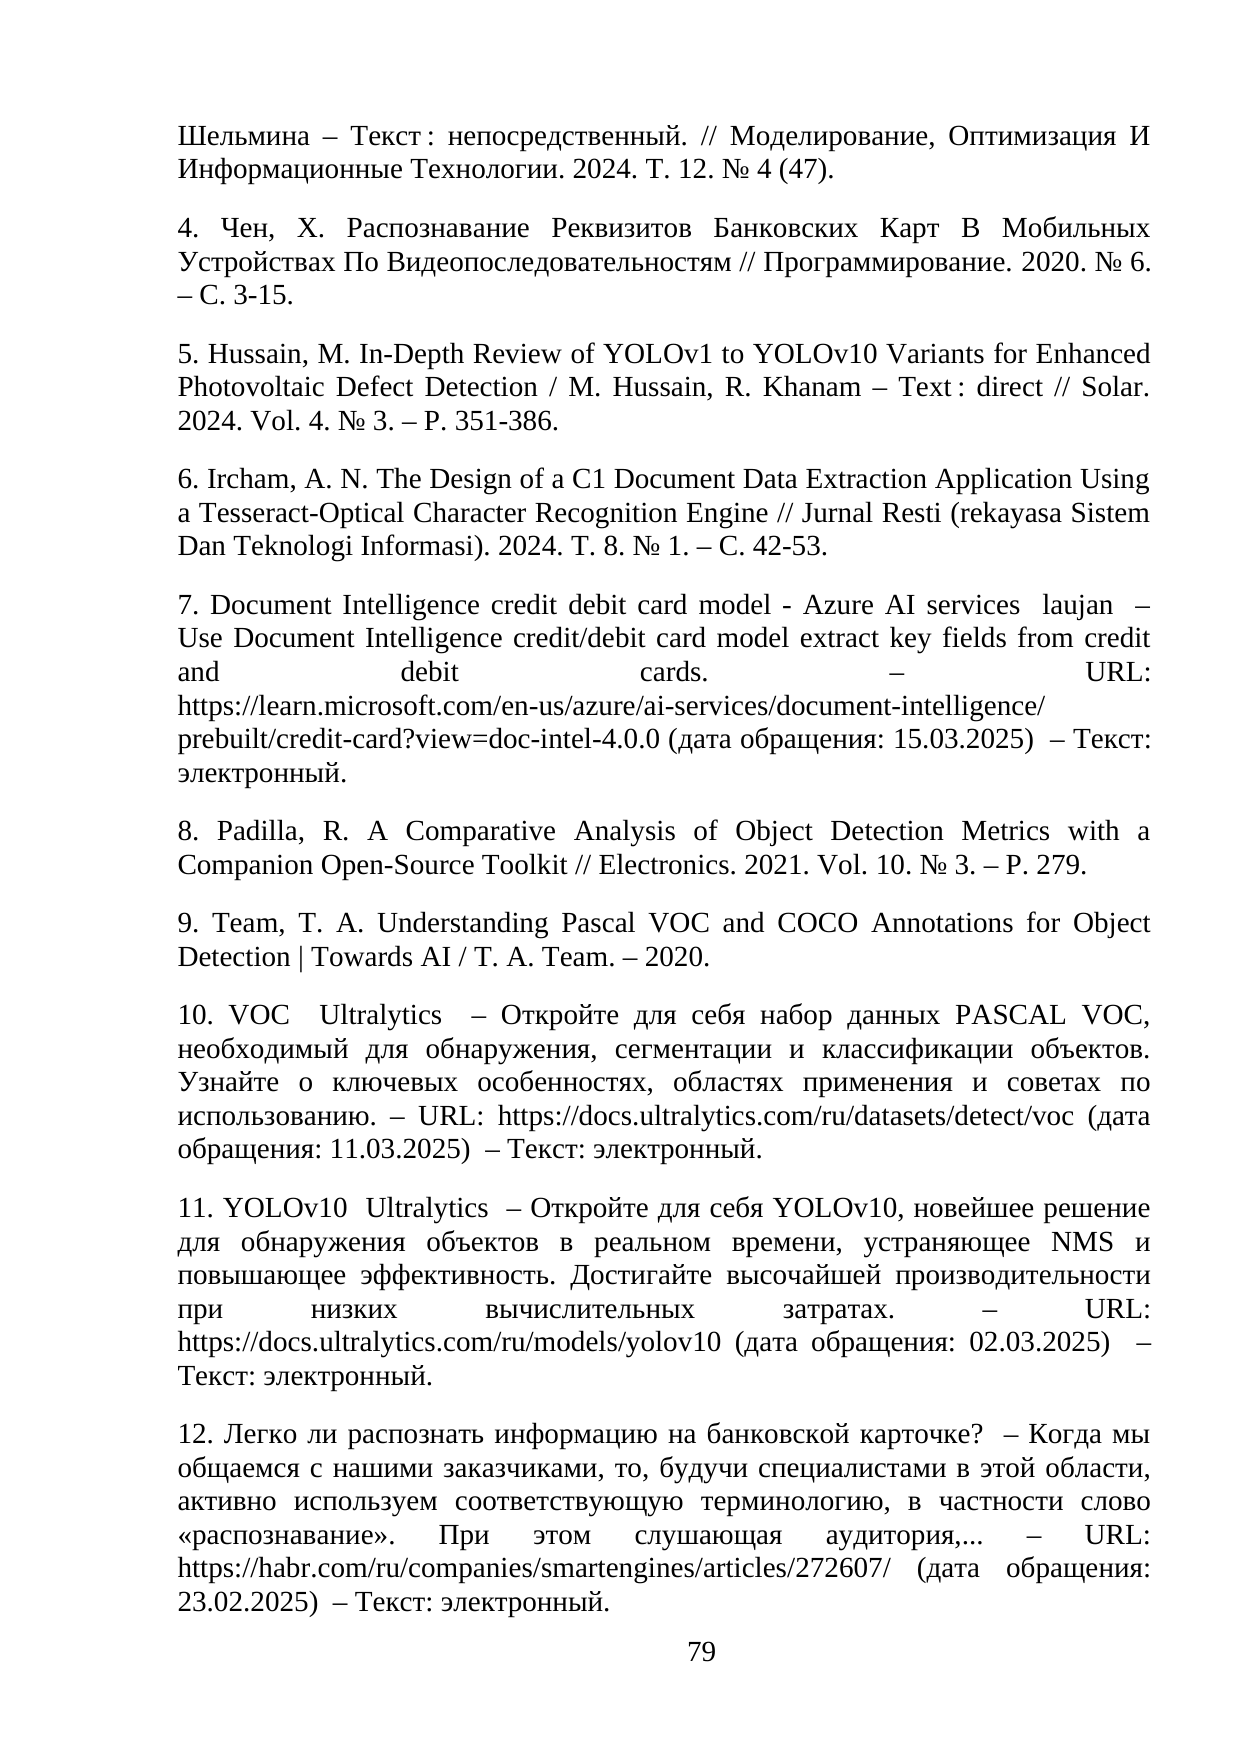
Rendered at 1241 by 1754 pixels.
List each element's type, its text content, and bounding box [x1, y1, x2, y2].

text 6. Ircham, A. N. The Design of a C1 Document Data Extraction Application Using a Tesseract-Optical Character Recognition Engine // Jurnal Resti (rekayasa Sistem Dan Teknologi Informasi). 2024. Т. 8. № 1. – С. 42-53. [177, 461, 1152, 562]
text 10. VOC Ultralytics – Откройте для себя набор данных PASCAL VOC, необходимый для обнаружения, сегментации и классификации объектов. Узнайте о ключевых особенностях, областях применения и советах по использованию. – URL: https://docs.ultralytics.com/ru/datasets/detect/voc (дата обращения: 11.03.2025) – Текст: электронный. [177, 997, 1152, 1165]
text 9. Team, T. A. Understanding Pascal VOC and COCO Annotations for Object Detection | Towards AI / T. A. Team. – 2020. [177, 905, 1152, 972]
text 4. Чен, Х. Распознавание Реквизитов Банковских Карт В Мобильных Устройствах По Видеопоследовательностям // Программирование. 2020. № 6. – С. 3-15. [177, 210, 1152, 311]
text 7. Document Intelligence credit debit card model - Azure AI services laujan – Use Document Intelligence credit/debit card model extract key fields from credit and debit cards. – URL: https://learn.microsoft.com/en-us/azure/ai-services/document-intelligence/prebuilt/credit-card?view=doc-intel-4.0.0 (дата обращения: 15.03.2025) – Текст: электронный. [177, 587, 1152, 788]
text 8. Padilla, R. A Comparative Analysis of Object Detection Metrics with a Companion Open-Source Toolkit // Electronics. 2021. Vol. 10. № 3. – P. 279. [177, 813, 1152, 880]
text 11. YOLOv10 Ultralytics – Откройте для себя YOLOv10, новейшее решение для обнаружения объектов в реальном времени, устраняющее NMS и повышающее эффективность. Достигайте высочайшей производительности при низких вычислительных затратах. – URL: https://docs.ultralytics.com/ru/models/yolov10 (дата обращения: 02.03.2025) – Текст: электронный. [177, 1190, 1152, 1391]
text 12. Легко ли распознать информацию на банковской карточке? – Когда мы общаемся с нашими заказчиками, то, будучи специалистами в этой области, активно используем соответствующую терминологию, в частности слово «распознавание». При этом слушающая аудитория,... – URL: https://habr.com/ru/companies/smartengines/articles/272607/ (дата обращения: 23.02.2025) – Текст: электронный. [177, 1416, 1152, 1618]
text 5. Hussain, M. In-Depth Review of YOLOv1 to YOLOv10 Variants for Enhanced Photovoltaic Defect Detection / M. Hussain, R. Khanam – Text : direct // Solar. 2024. Vol. 4. № 3. – P. 351-386. [177, 336, 1152, 436]
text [177, 118, 1152, 185]
